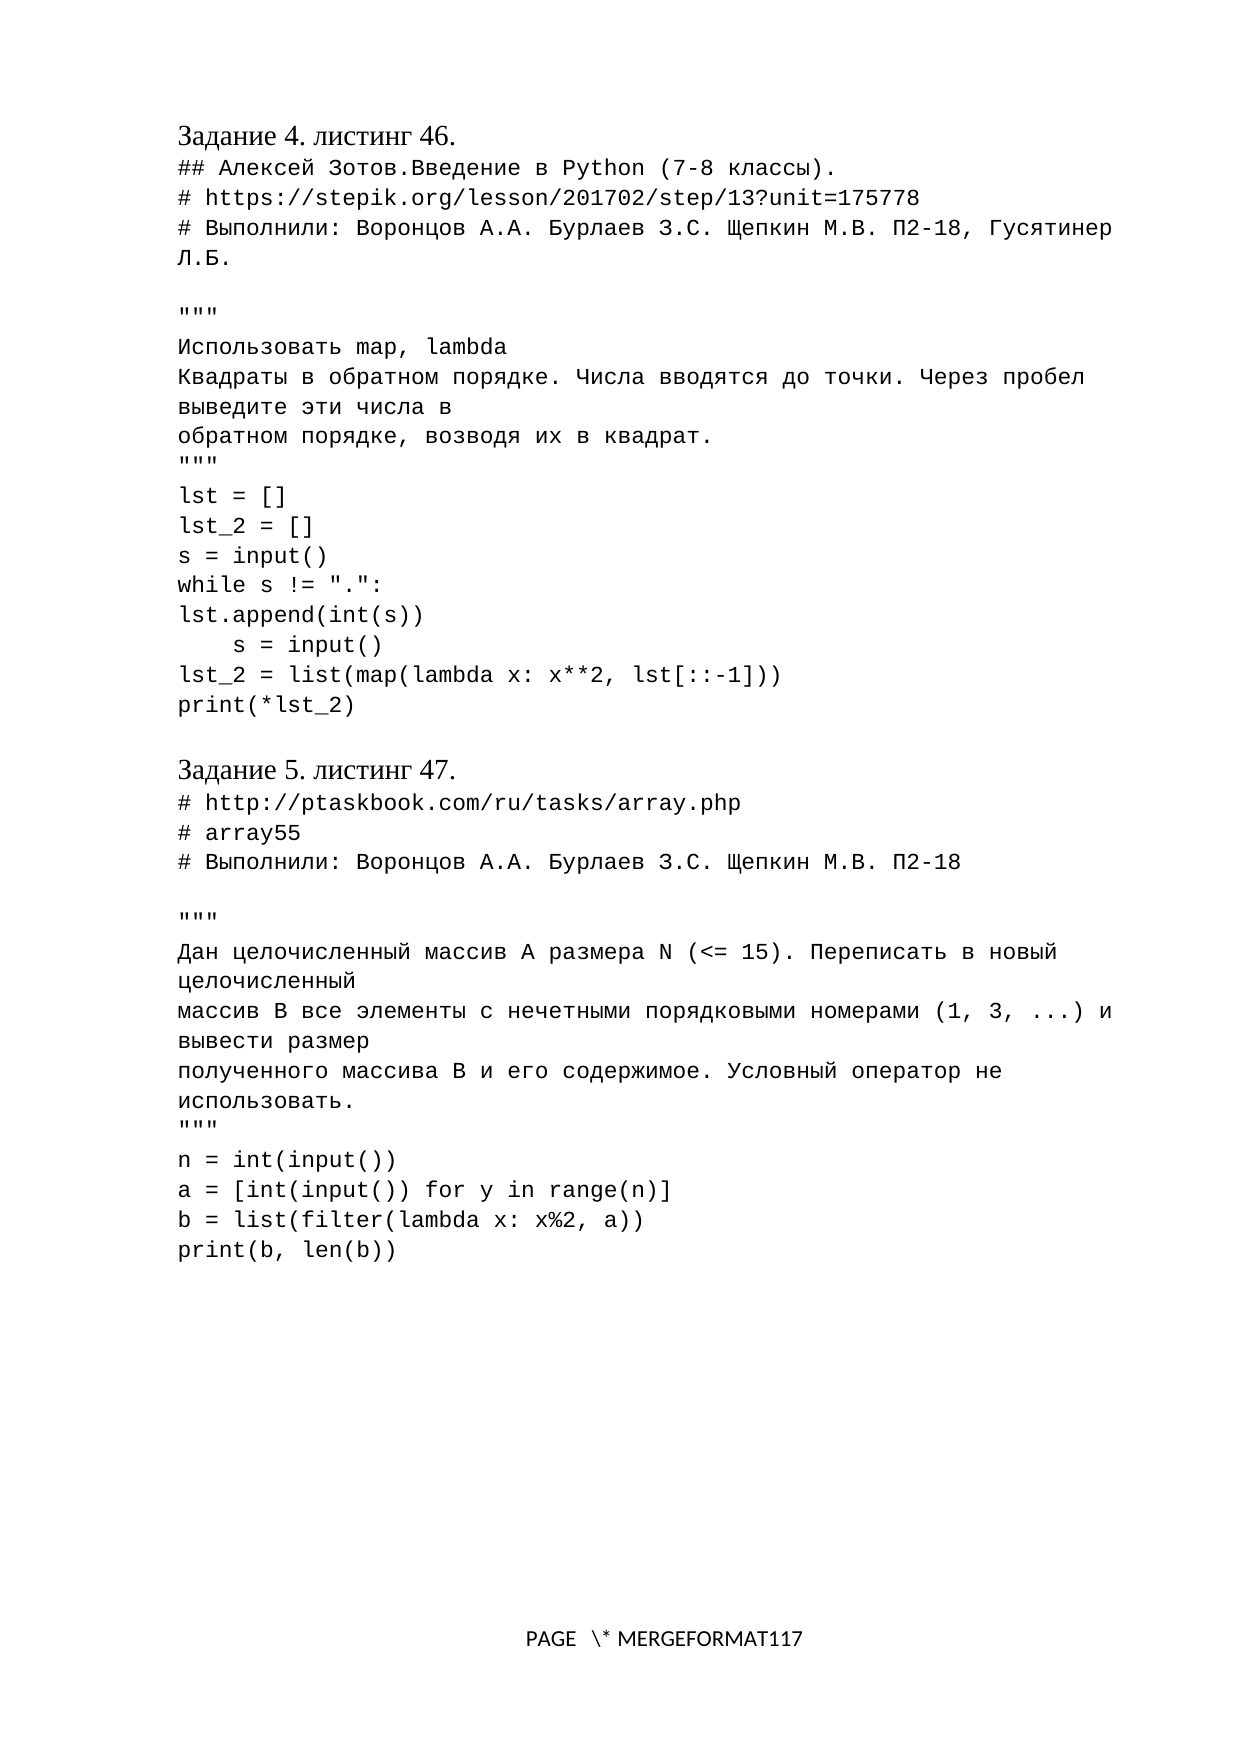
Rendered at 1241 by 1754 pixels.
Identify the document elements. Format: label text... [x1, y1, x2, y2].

text Дан целочисленный массив A размера N (<= 15). Переписать в новый целочисленный [177, 940, 1152, 996]
text b = list(filter(lambda x: x%2, a)) [177, 1208, 1152, 1234]
text обратном порядке, возводя их в квадрат. [177, 425, 1152, 451]
text # http://ptaskbook.com/ru/tasks/array.php [177, 791, 1152, 817]
text """ [177, 454, 1152, 481]
text """ [177, 306, 1152, 332]
text полученного массива B и его содержимое. Условный оператор не использовать. [177, 1059, 1152, 1115]
text """ [177, 910, 1152, 936]
text # Выполнили: Воронцов А.А. Бурлаев З.С. Щепкин М.В. П2-18 [177, 851, 1152, 877]
text lst = [] [177, 484, 1152, 510]
text lst_2 = list(map(lambda x: x**2, lst[::-1])) [177, 663, 1152, 689]
text Использовать map, lambda [177, 335, 1152, 361]
text a = [int(input()) for y in range(n)] [177, 1178, 1152, 1204]
text s = input() [177, 633, 1152, 659]
text while s != ".": [177, 574, 1152, 600]
text lst.append(int(s)) [177, 603, 1152, 629]
text ## Алексей Зотов.Введение в Python (7-8 классы). [177, 157, 1152, 183]
text Квадраты в обратном порядке. Числа вводятся до точки. Через пробел выведите эти числа в [177, 365, 1152, 421]
text массив B все элементы с нечетными порядковыми номерами (1, 3, ...) и вывести размер [177, 999, 1152, 1055]
text print(*lst_2) [177, 693, 1152, 719]
text print(b, len(b)) [177, 1238, 1152, 1264]
text s = input() [177, 544, 1152, 570]
text # array55 [177, 821, 1152, 847]
text """ [177, 1119, 1152, 1145]
text Задание 4. листинг 46. [177, 118, 1152, 152]
text lst_2 = [] [177, 514, 1152, 540]
text # https://stepik.org/lesson/201702/step/13?unit=175778 [177, 186, 1152, 212]
text Задание 5. листинг 47. [177, 752, 1152, 786]
text n = int(input()) [177, 1148, 1152, 1174]
text # Выполнили: Воронцов А.А. Бурлаев З.С. Щепкин М.В. П2-18, Гусятинер Л.Б. [177, 216, 1152, 272]
